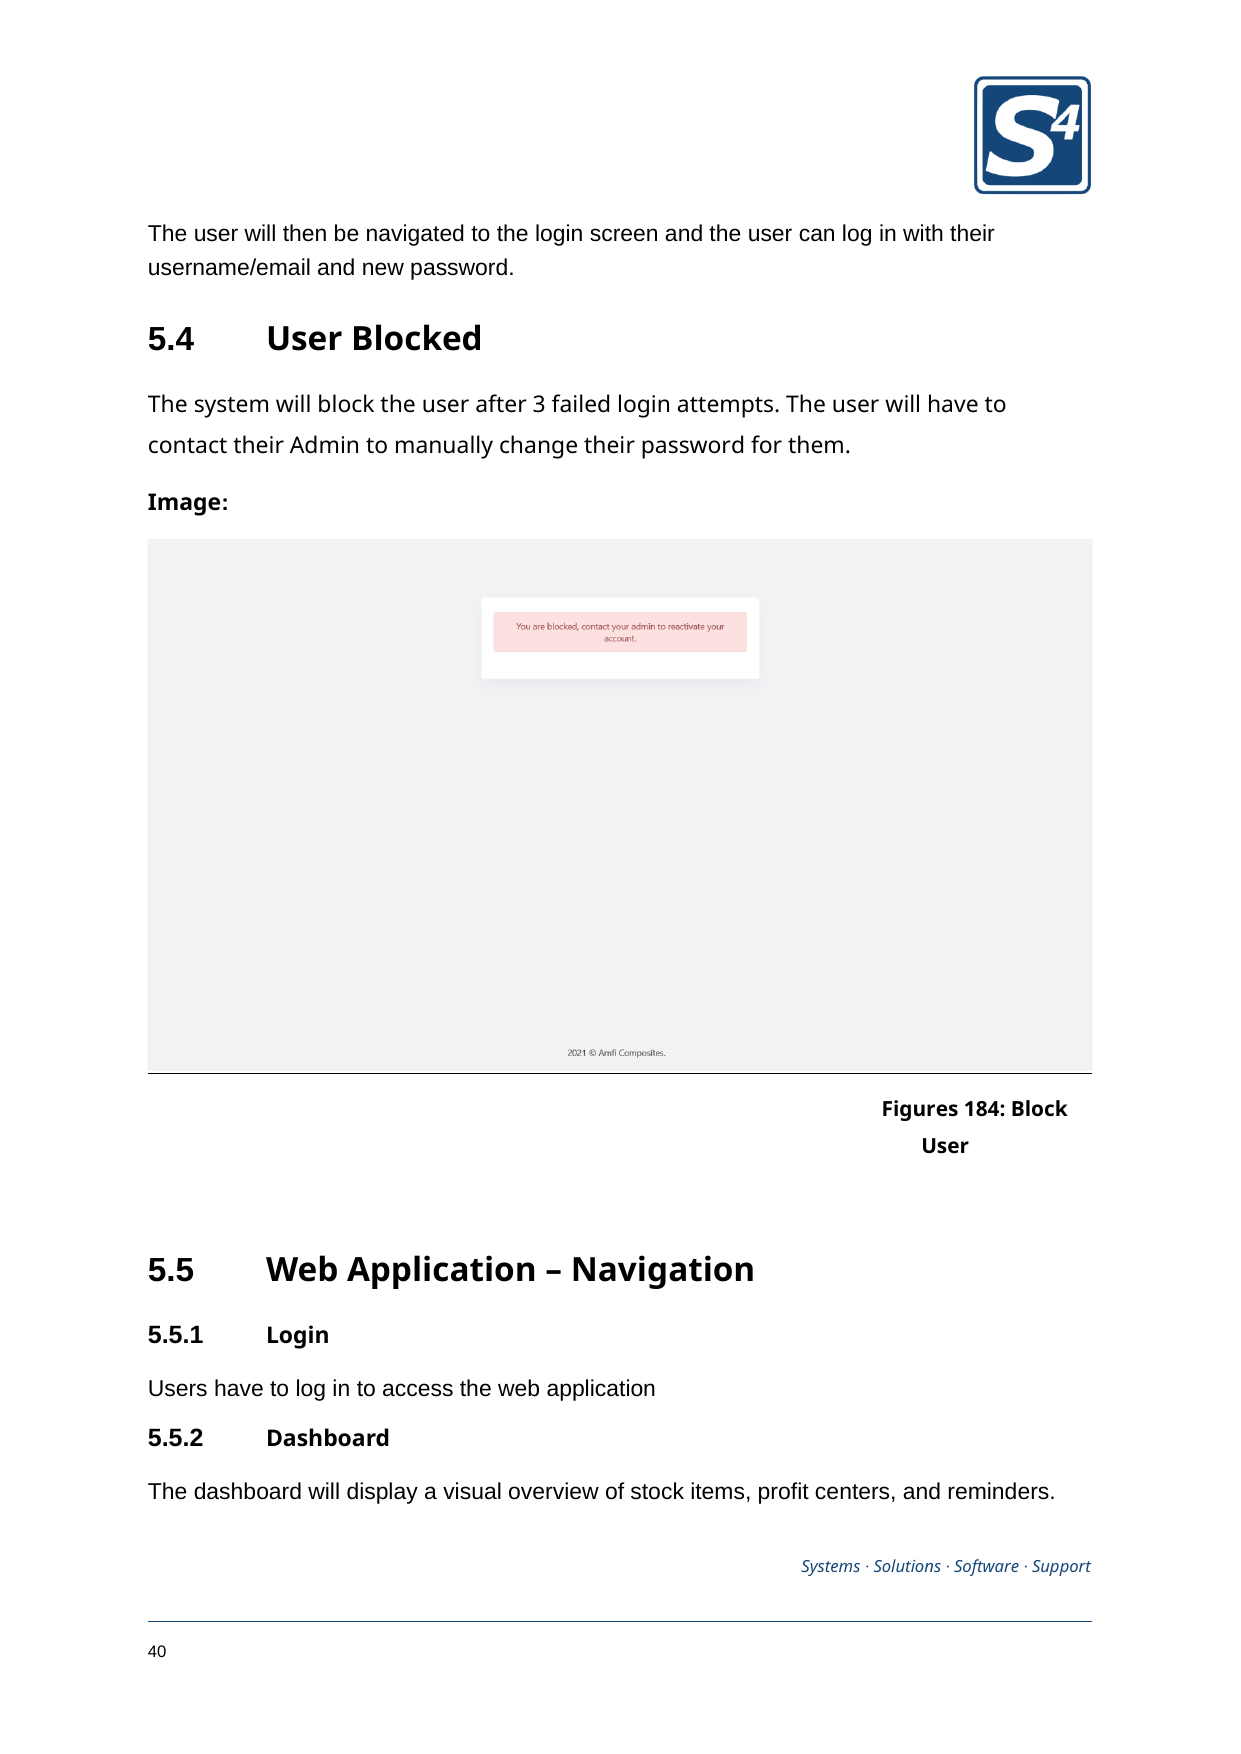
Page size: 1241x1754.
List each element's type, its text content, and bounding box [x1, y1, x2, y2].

subtitle User Blocked [148, 301, 1092, 363]
picture [972, 75, 1093, 196]
subtitle Login [148, 1318, 1092, 1350]
text Image: [148, 486, 1092, 517]
subtitle Dashboard [148, 1421, 1092, 1453]
text The dashboard will display a visual overview of stock items, profit centers, and reminders. [148, 1478, 1092, 1504]
picture [147, 539, 1093, 1071]
subtitle Web Application – Navigation [148, 1231, 1092, 1293]
text The user will then be navigated to the login screen and the user can log in with their username/email and new password. [148, 220, 1092, 280]
text The system will block the user after 3 failed login attempts. The user will have to contact their Admin to manually change their password for them. [148, 388, 1092, 460]
text Users have to log in to access the web application [148, 1375, 1092, 1401]
